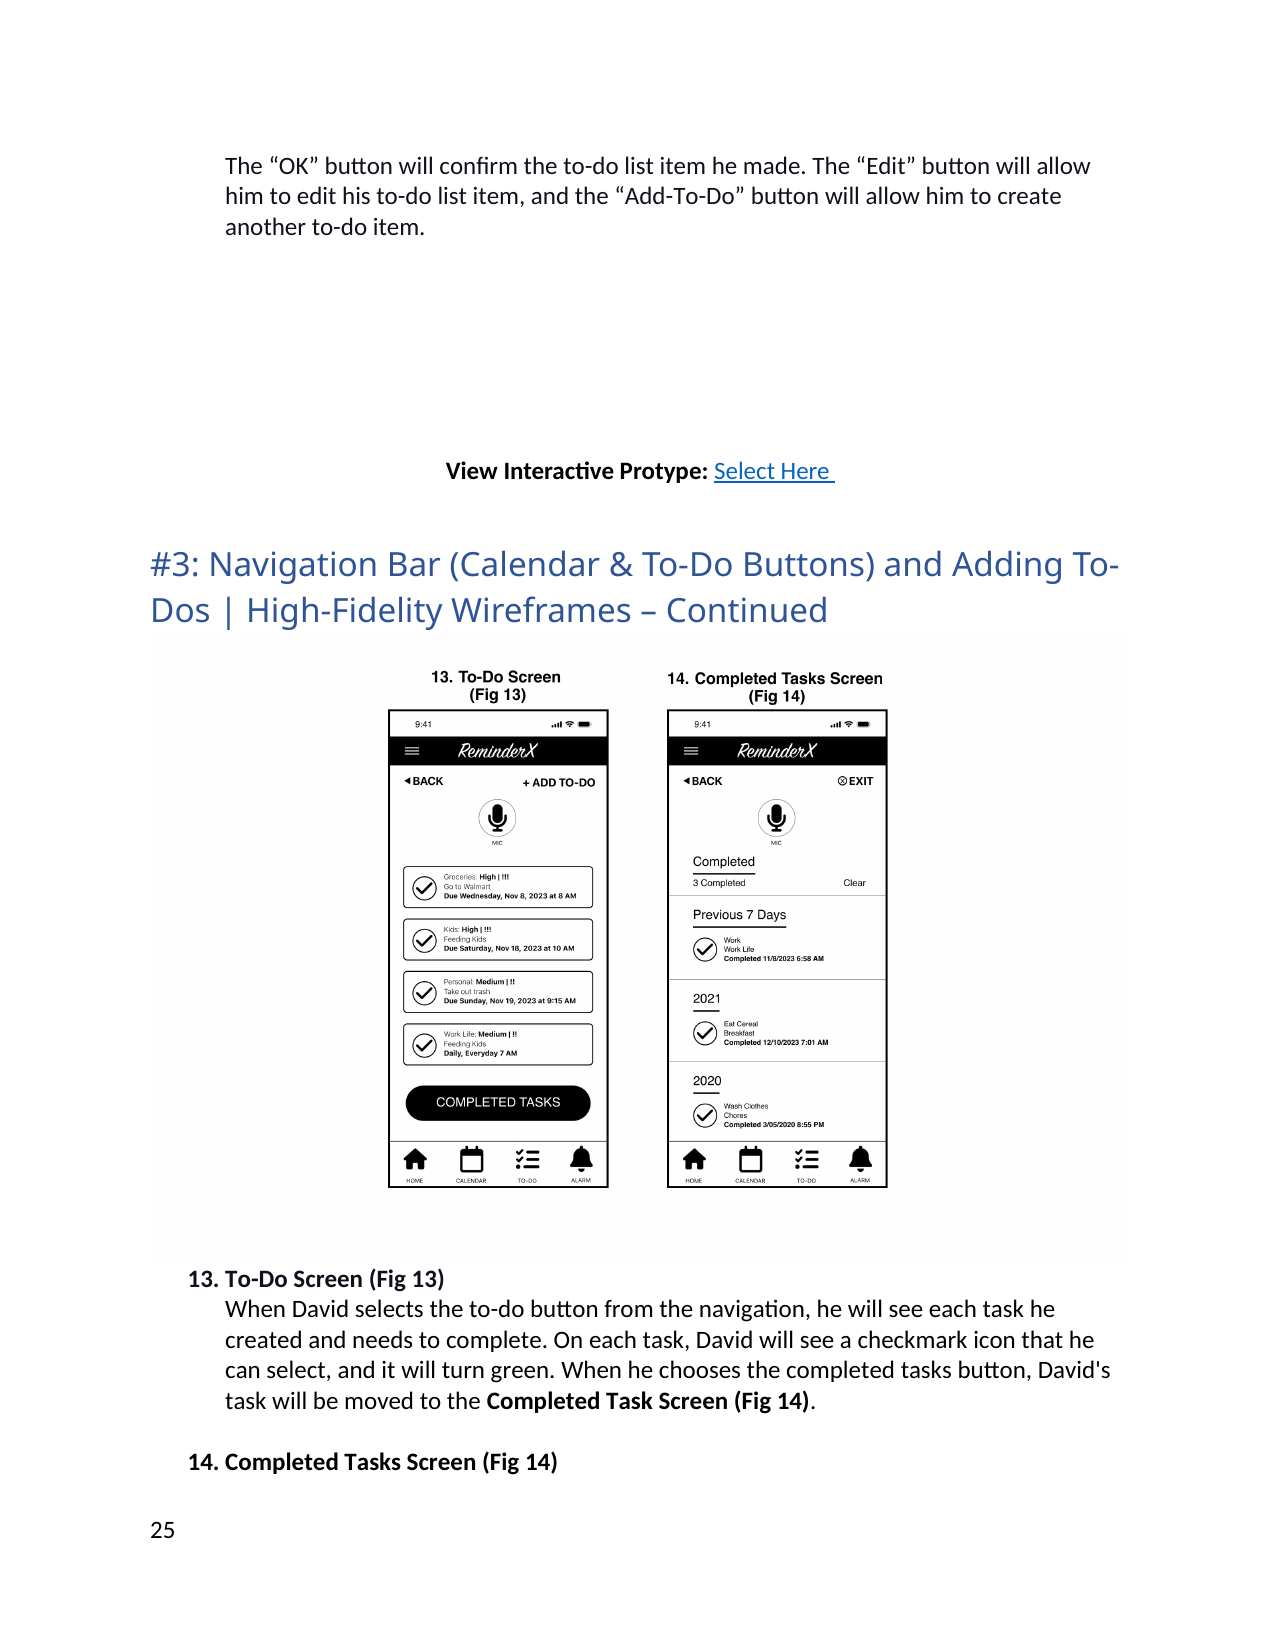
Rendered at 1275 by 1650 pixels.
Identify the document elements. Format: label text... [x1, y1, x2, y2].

picture [150, 632, 1125, 1263]
subtitle #3: Navigation Bar (Calendar & To-Do Buttons) and Adding To-Dos | High-Fidelity Wireframes – Continued [150, 541, 1125, 632]
list Completed Tasks Screen (Fig 14) [187, 1446, 1125, 1477]
text View Interactive Protype: Select Here [150, 455, 1125, 486]
text The “OK” button will confirm the to-do list item he made. The “Edit” button will allow him to edit his to-do list item, and the “Add-To-Do” button will allow him to create another to-do item. [225, 150, 1125, 242]
list To-Do Screen (Fig 13) [187, 1263, 1125, 1293]
text When David selects the to-do button from the navigation, he will see each task he created and needs to complete. On each task, David will see a checkmark icon that he can select, and it will turn green. When he chooses the completed tasks button, David's task will be moved to the Completed Task Screen (Fig 14). [225, 1293, 1125, 1416]
